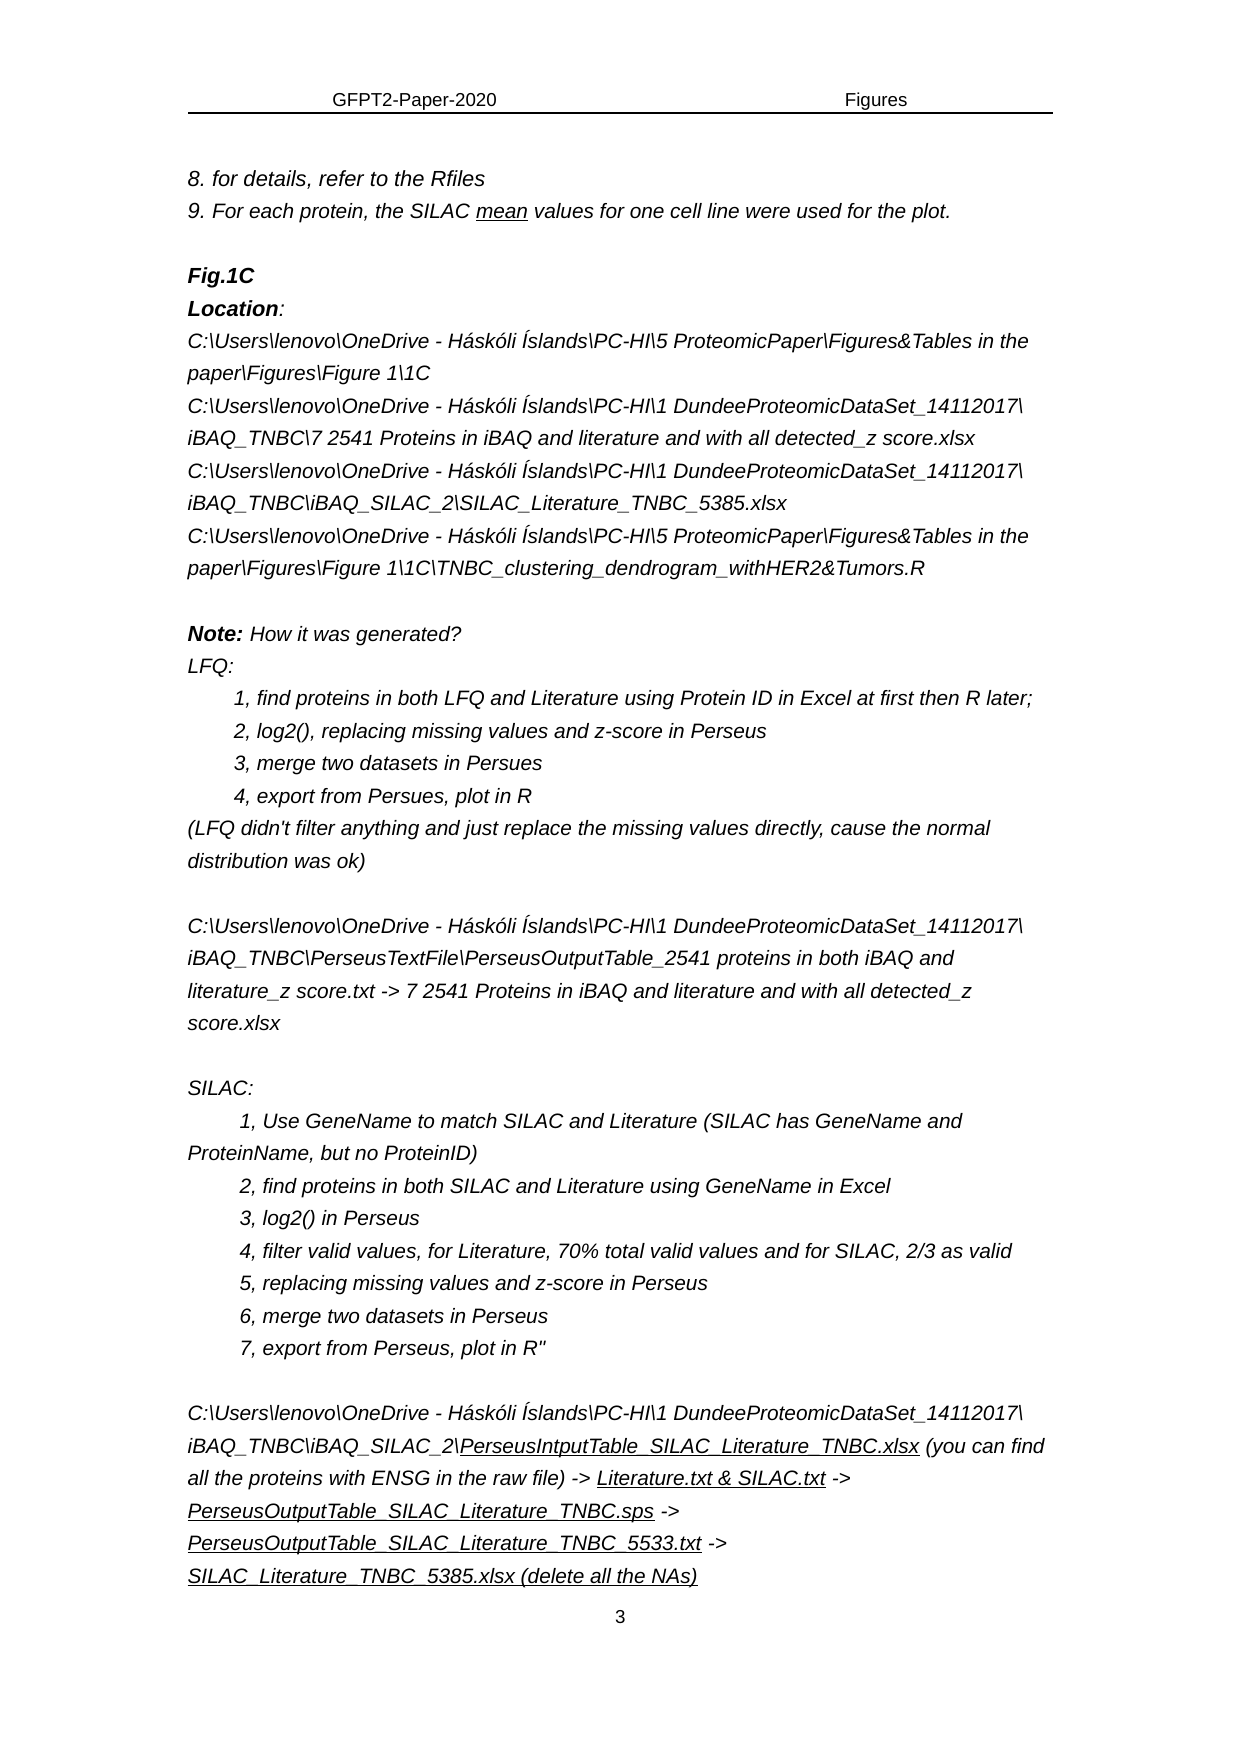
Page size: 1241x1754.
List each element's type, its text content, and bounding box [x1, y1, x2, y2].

text (LFQ didn't filter anything and just replace the missing values directly, cause the normal distribution was ok) [187, 812, 1053, 877]
text SILAC: [187, 1072, 1053, 1104]
text 7, export from Perseus, plot in R" [187, 1332, 1053, 1364]
text 4, filter valid values, for Literature, 70% total valid values and for SILAC, 2/3 as valid [187, 1234, 1053, 1267]
text C:\Users\lenovo\OneDrive - Háskóli Íslands\PC-HI\1 DundeeProteomicDataSet_14112017\iBAQ_TNBC\7 2541 Proteins in iBAQ and literature and with all detected_z score.xlsx [187, 389, 1053, 454]
text 5, replacing missing values and z-score in Perseus [187, 1267, 1053, 1299]
text Fig.1C [187, 259, 1053, 292]
text 3, merge two datasets in Persues [187, 747, 1053, 779]
text C:\Users\lenovo\OneDrive - Háskóli Íslands\PC-HI\1 DundeeProteomicDataSet_14112017\iBAQ_TNBC\iBAQ_SILAC_2\SILAC_Literature_TNBC_5385.xlsx [187, 454, 1053, 519]
text 6, merge two datasets in Perseus [187, 1299, 1053, 1332]
text 3, log2() in Perseus [187, 1202, 1053, 1234]
text Note: How it was generated? [187, 617, 1053, 649]
text LFQ: [187, 649, 1053, 682]
text 1, find proteins in both LFQ and Literature using Protein ID in Excel at first then R later; [187, 682, 1053, 714]
text Location: [187, 292, 1053, 324]
text 9. For each protein, the SILAC mean values for one cell line were used for the plot. [187, 194, 1053, 227]
text 8. for details, refer to the Rfiles [187, 162, 1053, 194]
text 1, Use GeneName to match SILAC and Literature (SILAC has GeneName and ProteinName, but no ProteinID) [187, 1104, 1053, 1169]
text 2, find proteins in both SILAC and Literature using GeneName in Excel [187, 1169, 1053, 1202]
text 4, export from Persues, plot in R [187, 779, 1053, 812]
text C:\Users\lenovo\OneDrive - Háskóli Íslands\PC-HI\5 ProteomicPaper\Figures&Tables in the paper\Figures\Figure 1\1C\TNBC_clustering_dendrogram_withHER2&Tumors.R [187, 519, 1053, 584]
text C:\Users\lenovo\OneDrive - Háskóli Íslands\PC-HI\1 DundeeProteomicDataSet_14112017\iBAQ_TNBC\PerseusTextFile\PerseusOutputTable_2541 proteins in both iBAQ and literature_z score.txt -> 7 2541 Proteins in iBAQ and literature and with all detected_z score.xlsx [187, 909, 1053, 1039]
text C:\Users\lenovo\OneDrive - Háskóli Íslands\PC-HI\1 DundeeProteomicDataSet_14112017\iBAQ_TNBC\iBAQ_SILAC_2\PerseusIntputTable_SILAC_Literature_TNBC.xlsx (you can find all the proteins with ENSG in the raw file) -> Literature.txt & SILAC.txt -> PerseusOutputTable_SILAC_Literature_TNBC.sps -> PerseusOutputTable_SILAC_Literature_TNBC_5533.txt -> SILAC_Literature_TNBC_5385.xlsx (delete all the NAs) [187, 1397, 1053, 1592]
text 2, log2(), replacing missing values and z-score in Perseus [187, 714, 1053, 747]
text C:\Users\lenovo\OneDrive - Háskóli Íslands\PC-HI\5 ProteomicPaper\Figures&Tables in the paper\Figures\Figure 1\1C [187, 324, 1053, 389]
